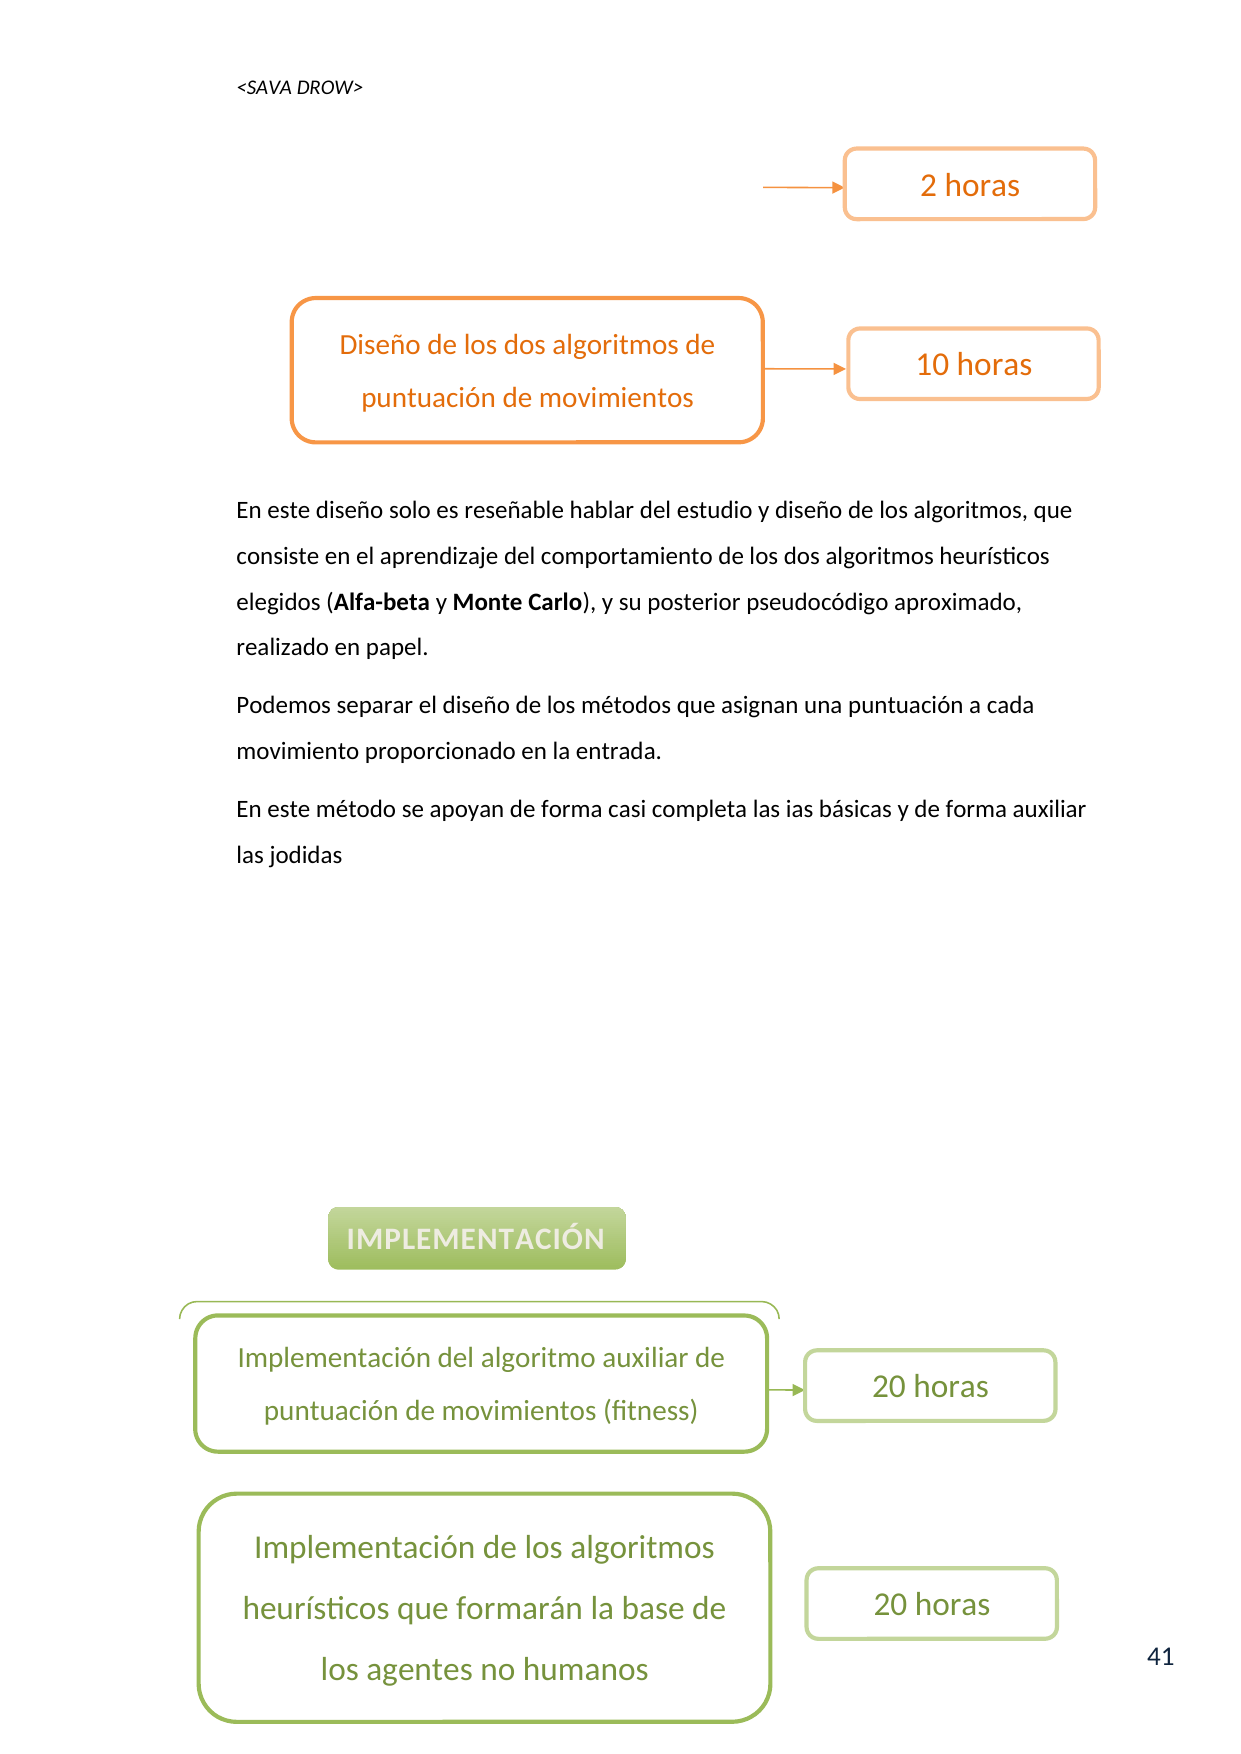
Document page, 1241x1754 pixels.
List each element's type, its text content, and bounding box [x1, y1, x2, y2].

text En este método se apoyan de forma casi completa las ias básicas y de forma auxiliar las jodidas [236, 794, 1092, 870]
text En este diseño solo es reseñable hablar del estudio y diseño de los algoritmos, que consiste en el aprendizaje del comportamiento de los dos algoritmos heurísticos elegidos (Alfa-beta y Monte Carlo), y su posterior pseudocódigo aproximado, realizado en papel. [236, 494, 1092, 662]
text Podemos separar el diseño de los métodos que asignan una puntuación a cada movimiento proporcionado en la entrada. [236, 690, 1092, 766]
